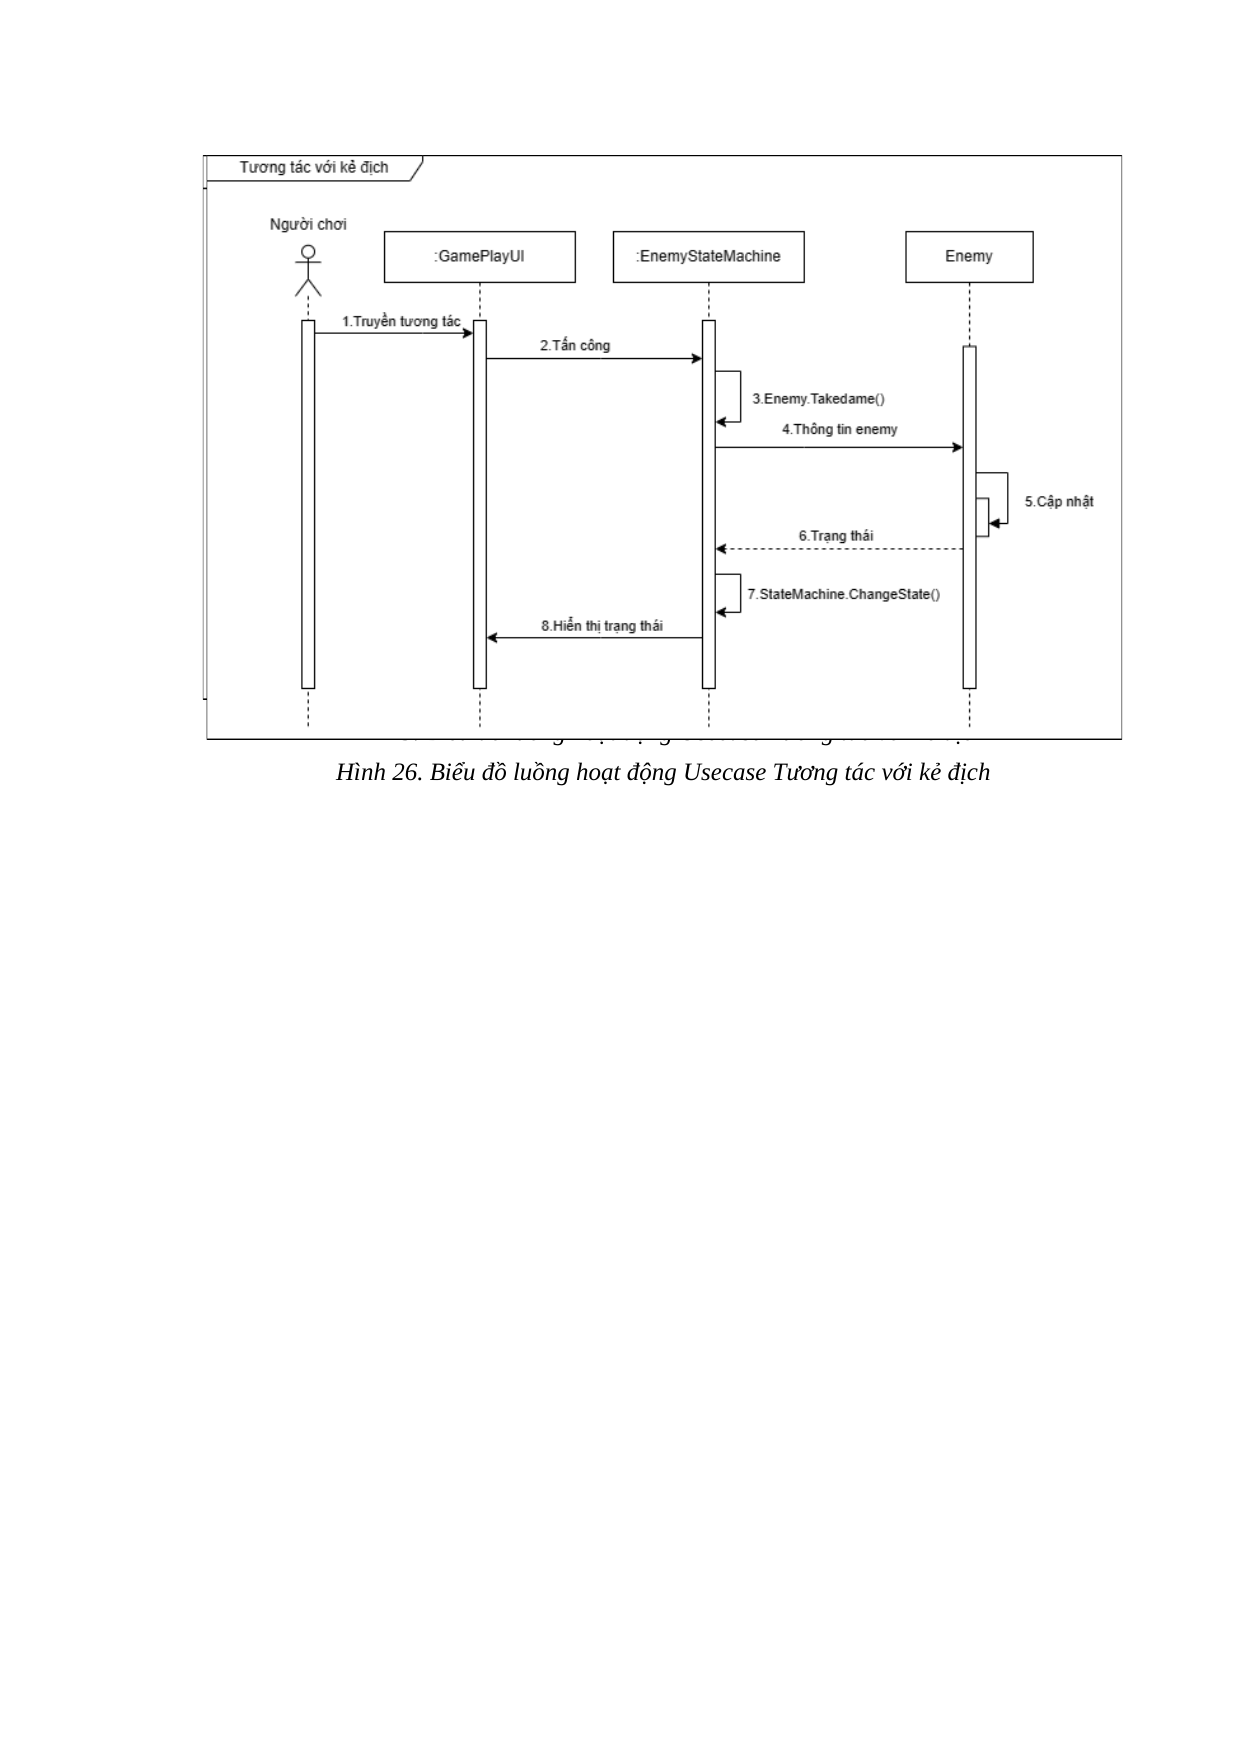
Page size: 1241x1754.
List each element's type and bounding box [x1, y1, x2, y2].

picture [202, 155, 1123, 740]
